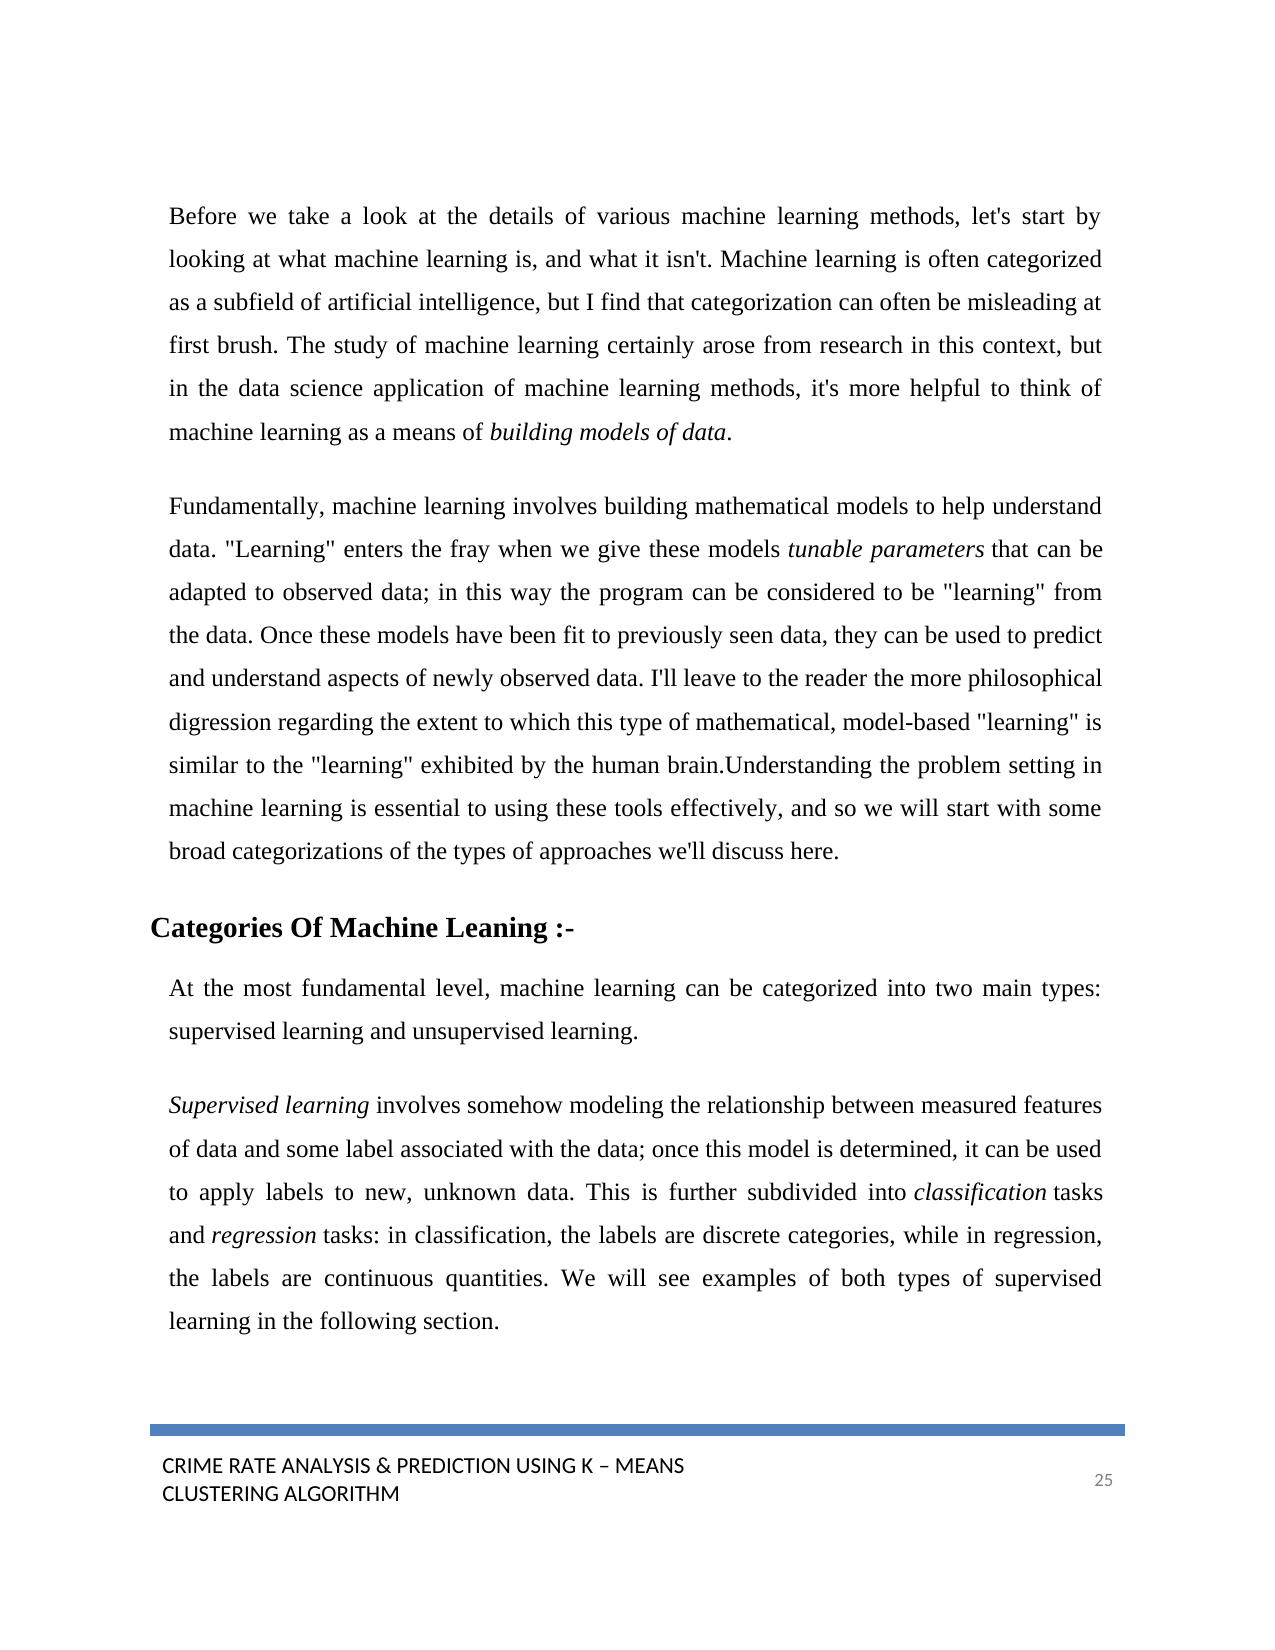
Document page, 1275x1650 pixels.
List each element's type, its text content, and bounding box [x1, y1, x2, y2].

text Before we take a look at the details of various machine learning methods, let's start by looking at what machine learning is, and what it isn't. Machine learning is often categorized as a subfield of artificial intelligence, but I find that categorization can often be misleading at first brush. The study of machine learning certainly arose from research in this context, but in the data science application of machine learning methods, it's more helpful to think of machine learning as a means of building models of data. [169, 201, 1103, 445]
subtitle Categories Of Machine Leaning :- [150, 910, 1125, 944]
text Fundamentally, machine learning involves building mathematical models to help understand data. "Learning" enters the fray when we give these models tunable parameters that can be adapted to observed data; in this way the program can be considered to be "learning" from the data. Once these models have been fit to previously seen data, they can be used to predict and understand aspects of newly observed data. I'll leave to the reader the more philosophical digression regarding the extent to which this type of mathematical, model-based "learning" is similar to the "learning" exhibited by the human brain.Understanding the problem setting in machine learning is essential to using these tools effectively, and so we will start with some broad categorizations of the types of approaches we'll discuss here. [169, 491, 1103, 865]
text At the most fundamental level, machine learning can be categorized into two main types: supervised learning and unsupervised learning. [169, 973, 1103, 1045]
text Supervised learning involves somehow modeling the relationship between measured features of data and some label associated with the data; once this model is determined, it can be used to apply labels to new, unknown data. This is further subdivided into classification tasks and regression tasks: in classification, the labels are discrete categories, while in regression, the labels are continuous quantities. We will see examples of both types of supervised learning in the following section. [169, 1091, 1103, 1335]
